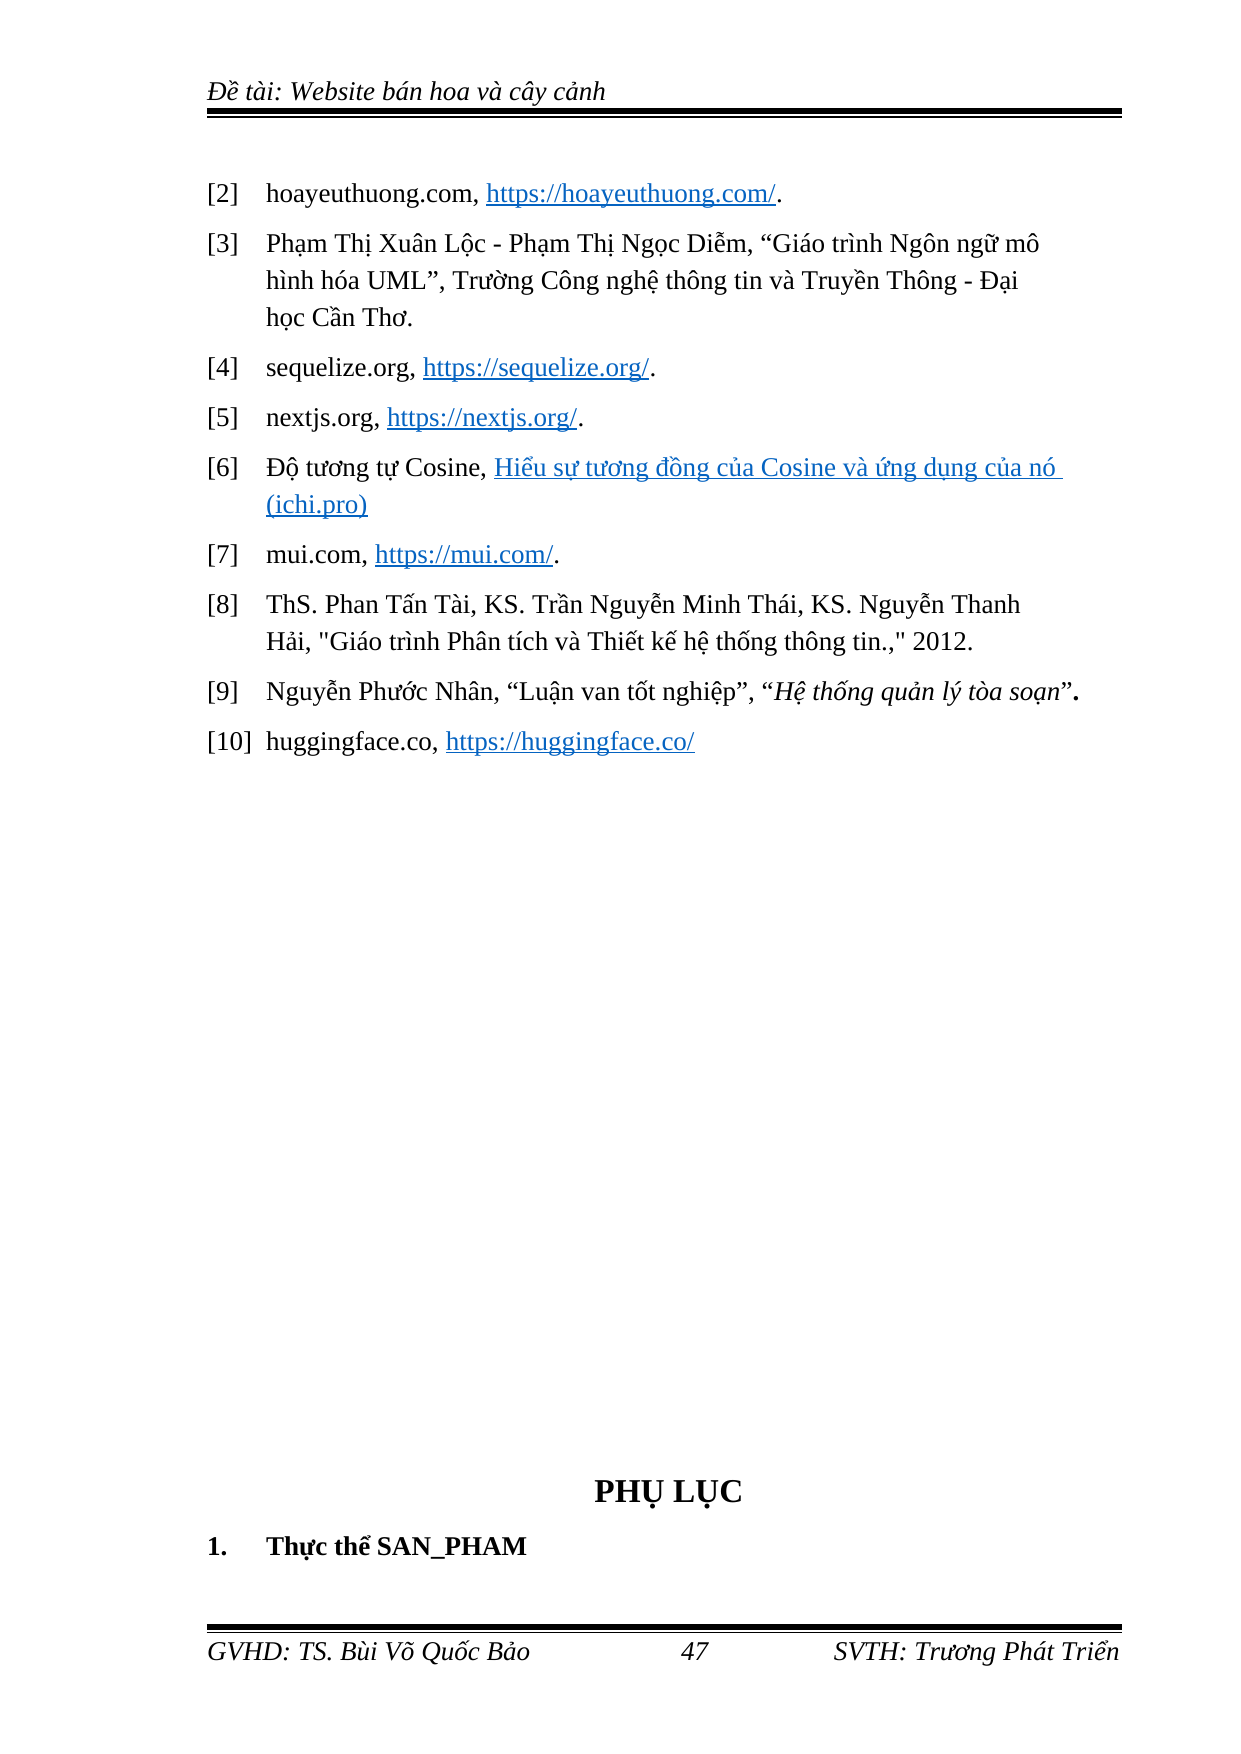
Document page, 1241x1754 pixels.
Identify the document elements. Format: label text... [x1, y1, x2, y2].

text [8] ThS. Phan Tấn Tài, KS. Trần Nguyễn Minh Thái, KS. Nguyễn Thanh Hải, "Giáo trình Phân tích và Thiết kế hệ thống thông tin.," 2012. [207, 588, 1122, 656]
text [9] Nguyễn Phước Nhân, “Luận van tốt nghiệp”, “Hệ thống quản lý tòa soạn”. [207, 675, 1122, 706]
text [4] sequelize.org, https://sequelize.org/. [207, 351, 1122, 382]
text 1. Thực thể SAN_PHAM [207, 1530, 1122, 1561]
text [3] Phạm Thị Xuân Lộc - Phạm Thị Ngọc Diễm, “Giáo trình Ngôn ngữ mô hình hóa UML”, Trường Công nghệ thông tin và Truyền Thông - Đại học Cần Thơ. [207, 227, 1122, 333]
text [2] hoayeuthuong.com, https://hoayeuthuong.com/. [207, 177, 1122, 208]
text PHỤ LỤC [207, 1472, 1122, 1510]
text [7] mui.com, https://mui.com/. [207, 538, 1122, 569]
text [5] nextjs.org, https://nextjs.org/. [207, 401, 1122, 432]
text [10] huggingface.co, https://huggingface.co/ [207, 725, 1122, 756]
text [6] Độ tương tự Cosine, Hiểu sự tương đồng của Cosine và ứng dụng của nó (ichi.pro) [207, 451, 1122, 519]
